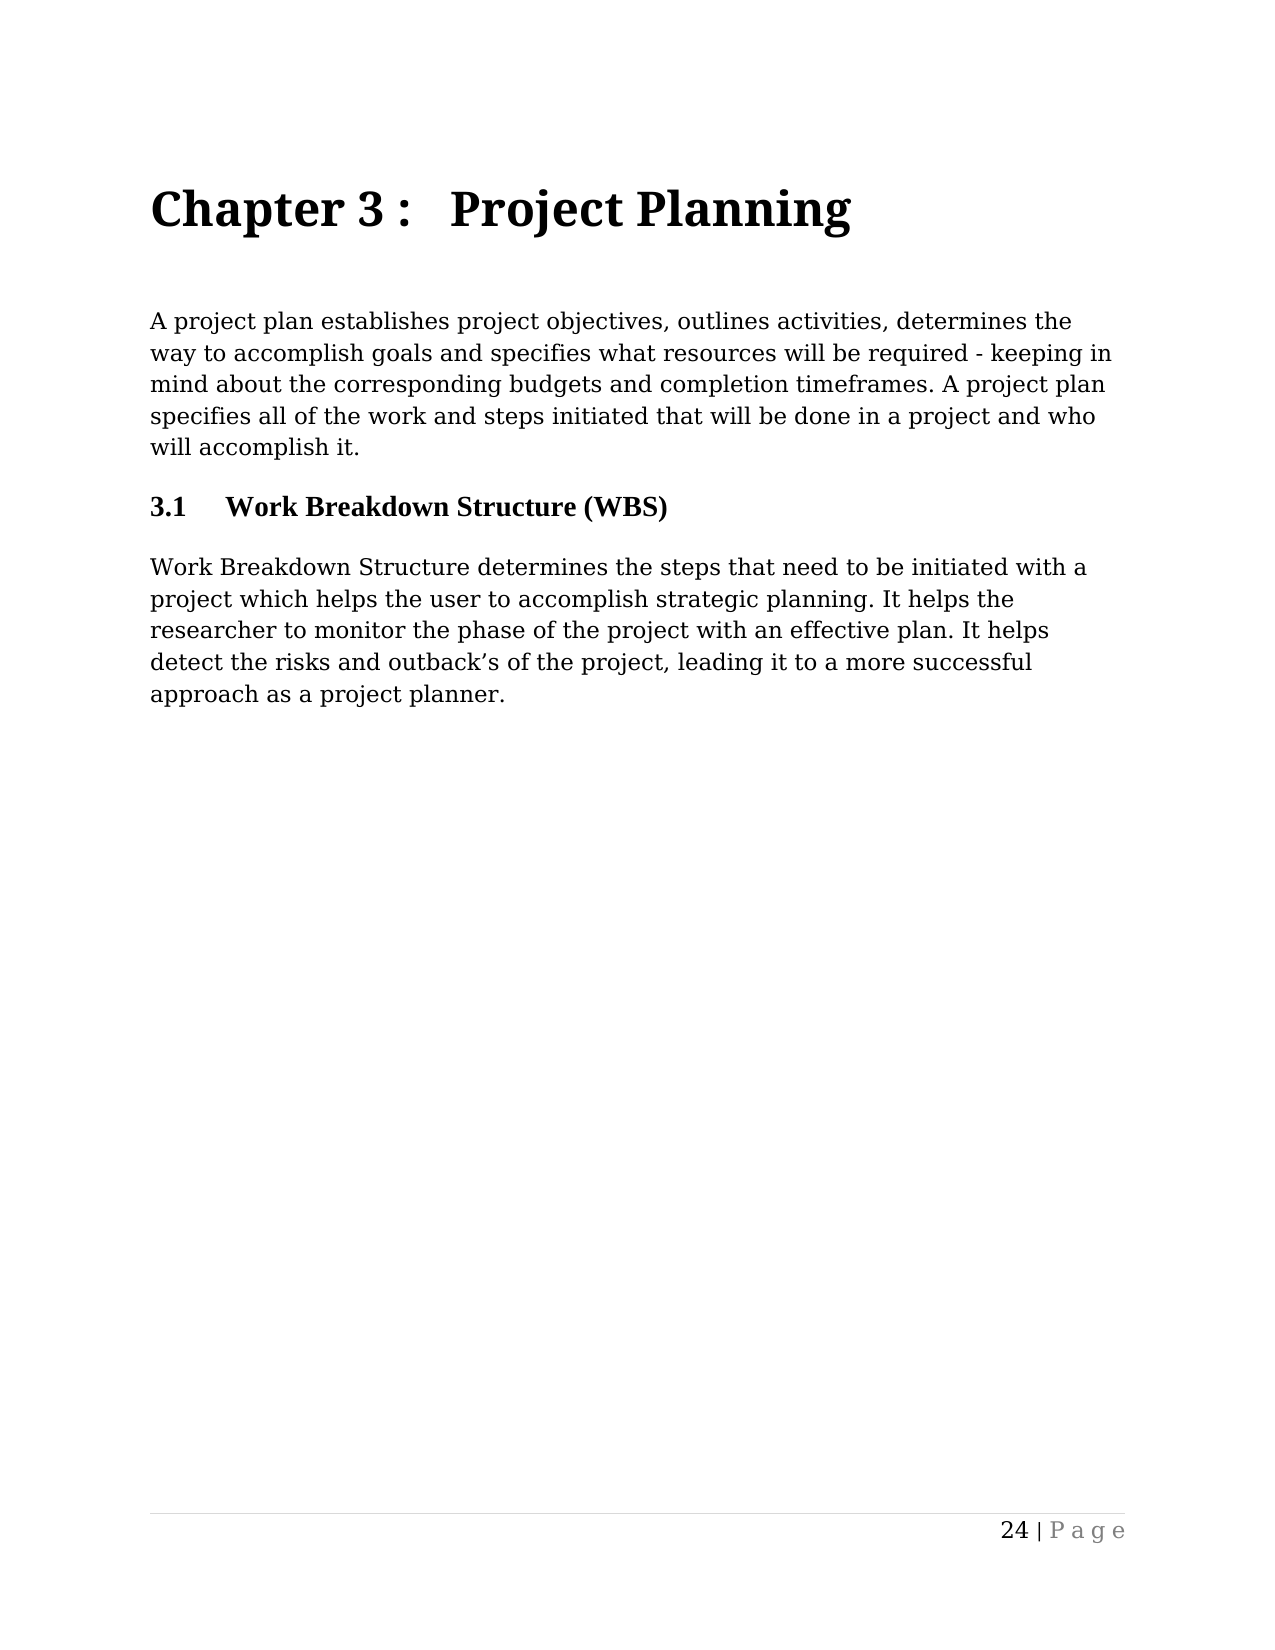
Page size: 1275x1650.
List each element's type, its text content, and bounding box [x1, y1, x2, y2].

subtitle 3.1 Work Breakdown Structure (WBS) [150, 489, 1125, 523]
subtitle Chapter 3 : Project Planning [150, 175, 1125, 240]
text Work Breakdown Structure determines the steps that need to be initiated with a project which helps the user to accomplish strategic planning. It helps the researcher to monitor the phase of the project with an effective plan. It helps detect the risks and outback’s of the project, leading it to a more successful approach as a project planner. [150, 553, 1125, 707]
text A project plan establishes project objectives, outlines activities, determines the way to accomplish goals and specifies what resources will be required - keeping in mind about the corresponding budgets and completion timeframes. A project plan specifies all of the work and steps initiated that will be done in a project and who will accomplish it. [150, 307, 1125, 460]
